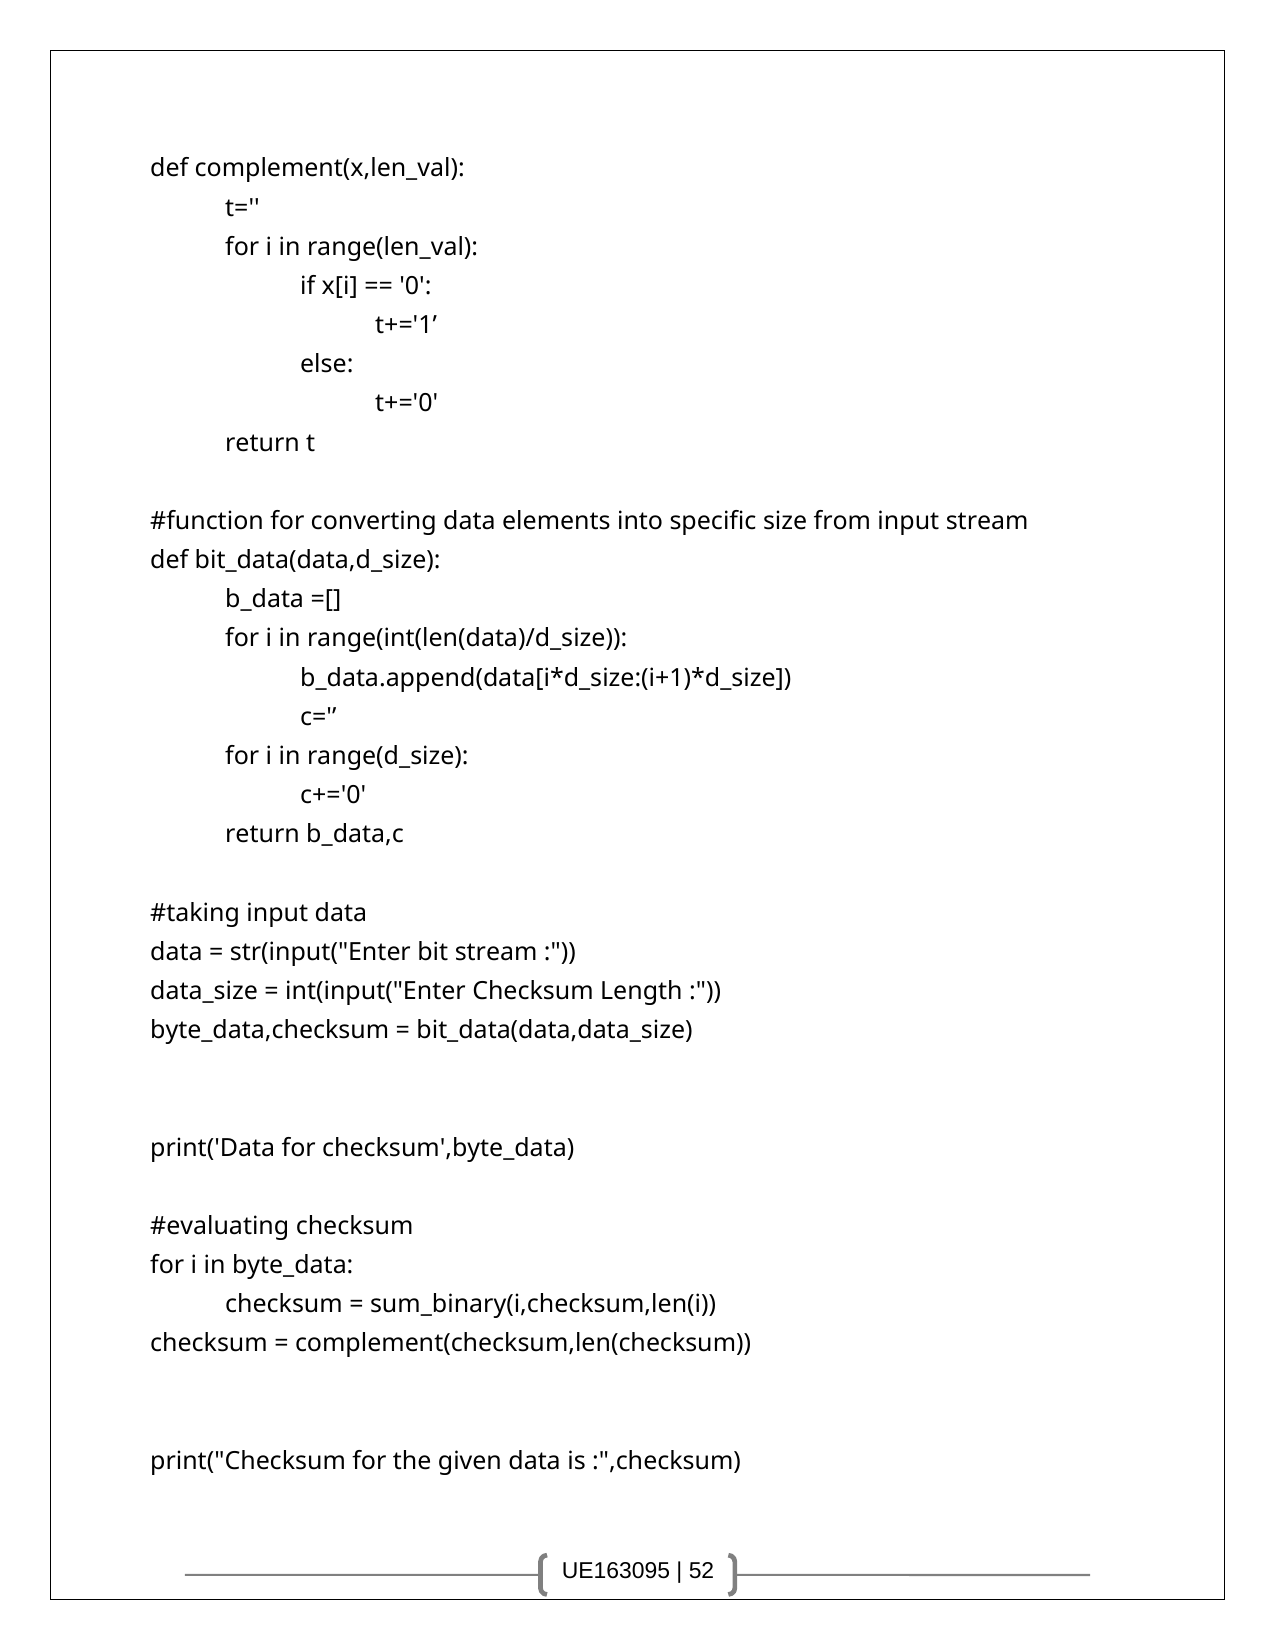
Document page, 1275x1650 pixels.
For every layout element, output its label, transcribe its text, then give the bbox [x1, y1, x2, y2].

text print('Data for checksum',byte_data) [150, 1129, 1125, 1163]
text print("Checksum for the given data is :",checksum) [150, 1442, 1125, 1477]
text data_size = int(input("Enter Checksum Length :")) [150, 972, 1125, 1007]
text #evaluating checksum [150, 1207, 1125, 1242]
text t+='0' [300, 385, 1125, 419]
text #function for converting data elements into specific size from input stream [150, 502, 1125, 537]
text for i in range(len_val): [225, 228, 1125, 262]
text t='' [225, 189, 1125, 223]
text for i in range(int(len(data)/d_size)): [225, 620, 1125, 654]
text for i in byte_data: [150, 1247, 1125, 1281]
text b_data =[] [225, 581, 1125, 615]
text def complement(x,len_val): [150, 150, 1125, 184]
text c+='0' [225, 777, 1125, 811]
text if x[i] == '0': [300, 267, 1125, 302]
text #taking input data [150, 894, 1125, 928]
text data = str(input("Enter bit stream :")) [150, 933, 1125, 967]
text checksum = complement(checksum,len(checksum)) [150, 1325, 1125, 1359]
text c='’ [300, 698, 1125, 732]
text return b_data,c [225, 816, 1125, 850]
text def bit_data(data,d_size): [150, 542, 1125, 576]
text byte_data,checksum = bit_data(data,data_size) [150, 1012, 1125, 1046]
text return t [225, 424, 1125, 458]
text checksum = sum_binary(i,checksum,len(i)) [150, 1286, 1125, 1320]
text else: [300, 346, 1125, 380]
text for i in range(d_size): [225, 737, 1125, 772]
text t+='1’ [300, 307, 1125, 341]
text b_data.append(data[i*d_size:(i+1)*d_size]) [300, 659, 1125, 693]
